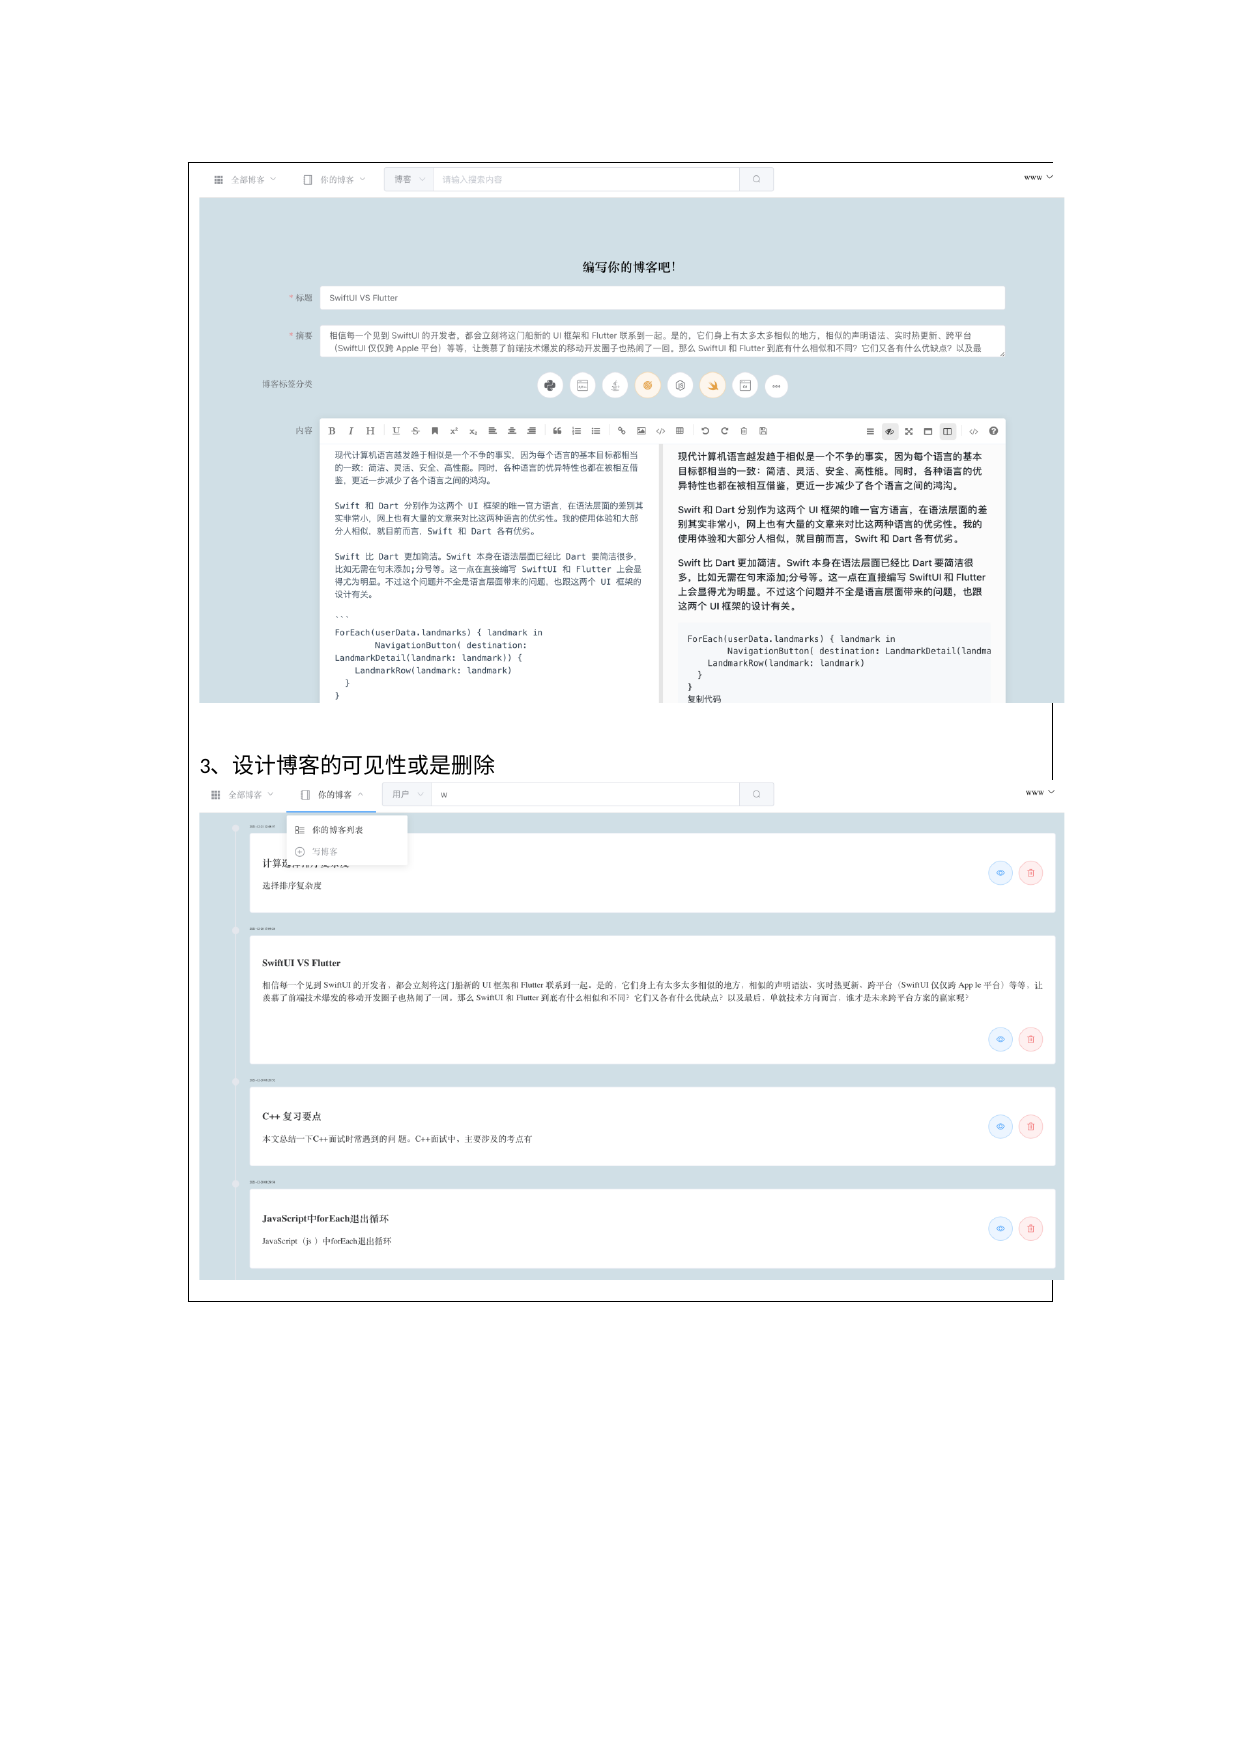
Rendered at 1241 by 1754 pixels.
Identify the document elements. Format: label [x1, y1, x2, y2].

picture [199, 163, 1065, 703]
picture [199, 780, 1065, 1280]
table_cell [189, 163, 1052, 1301]
